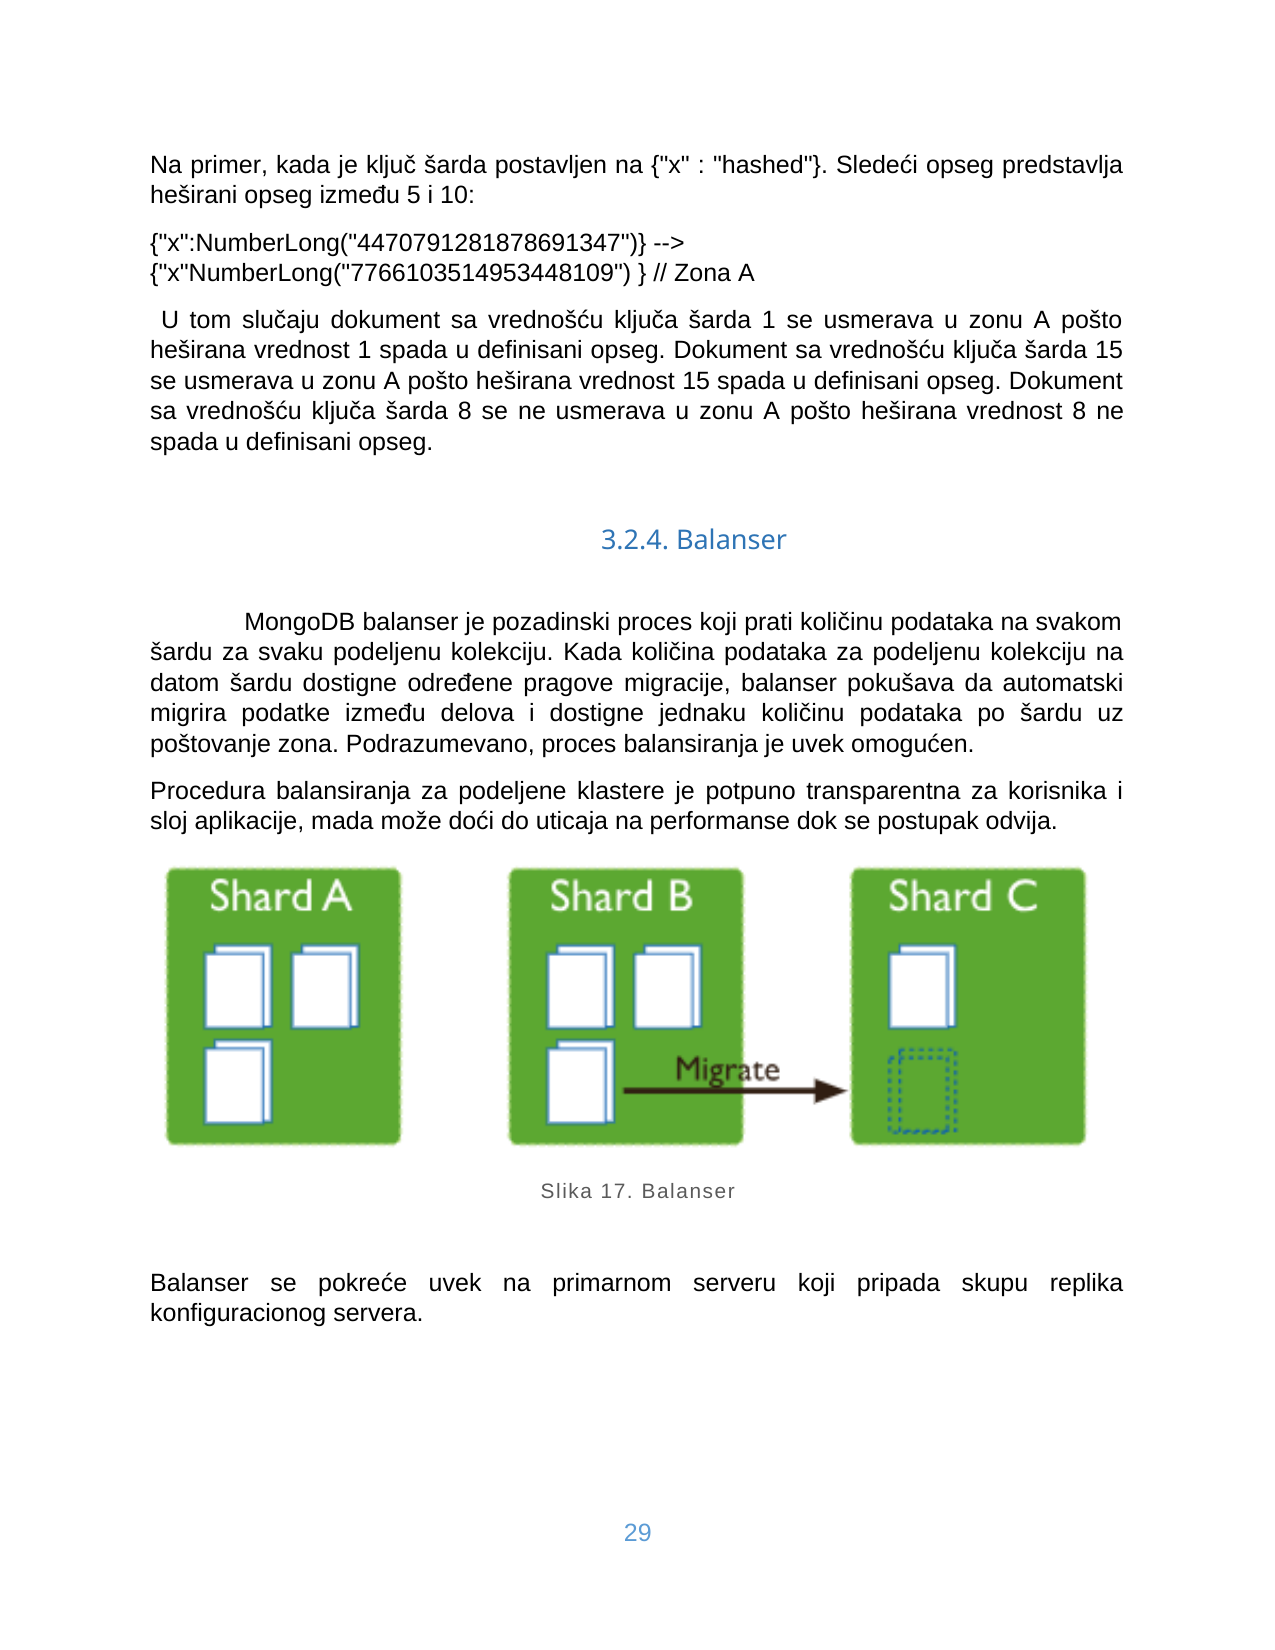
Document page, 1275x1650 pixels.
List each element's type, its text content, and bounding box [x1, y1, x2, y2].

text MongoDB balanser je pozadinski proces koji prati količinu podataka na svakom šardu za svaku podeljenu kolekciju. Kada količina podataka za podeljenu kolekciju na datom šardu dostigne određene pragove migracije, balanser pokušava da automatski migrira podatke između delova i dostigne jednaku količinu podataka po šardu uz poštovanje zona. Podrazumevano, proces balansiranja je uvek omogućen. [150, 607, 1125, 757]
text Balanser se pokreće uvek na primarnom serveru koji pripada skupu replika konfiguracionog servera. [150, 1268, 1125, 1327]
text Na primer, kada je ključ šarda postavljen na {"x" : "hashed"}. Sledeći opseg predstavlja heširani opseg između 5 i 10: [150, 150, 1125, 209]
text U tom slučaju dokument sa vrednošću ključa šarda 1 se usmerava u zonu A pošto heširana vrednost 1 spada u definisani opseg. Dokument sa vrednošću ključa šarda 15 se usmerava u zonu A pošto heširana vrednost 15 spada u definisani opseg. Dokument sa vrednošću ključa šarda 8 se ne usmerava u zonu A pošto heširana vrednost 8 ne spada u definisani opseg. [150, 305, 1125, 455]
text Procedura balansiranja za podeljene klastere je potpuno transparentna za korisnika i sloj aplikacije, mada može doći do uticaja na performanse dok se postupak odvija. [150, 776, 1125, 835]
picture [150, 853, 1105, 1161]
subtitle Slika 17. Balanser [150, 1179, 1125, 1203]
subtitle Balanser [262, 521, 1125, 558]
text {"x":NumberLong("4470791281878691347")} --> {"x"NumberLong("7766103514953448109") } // Zona A [150, 227, 1125, 287]
